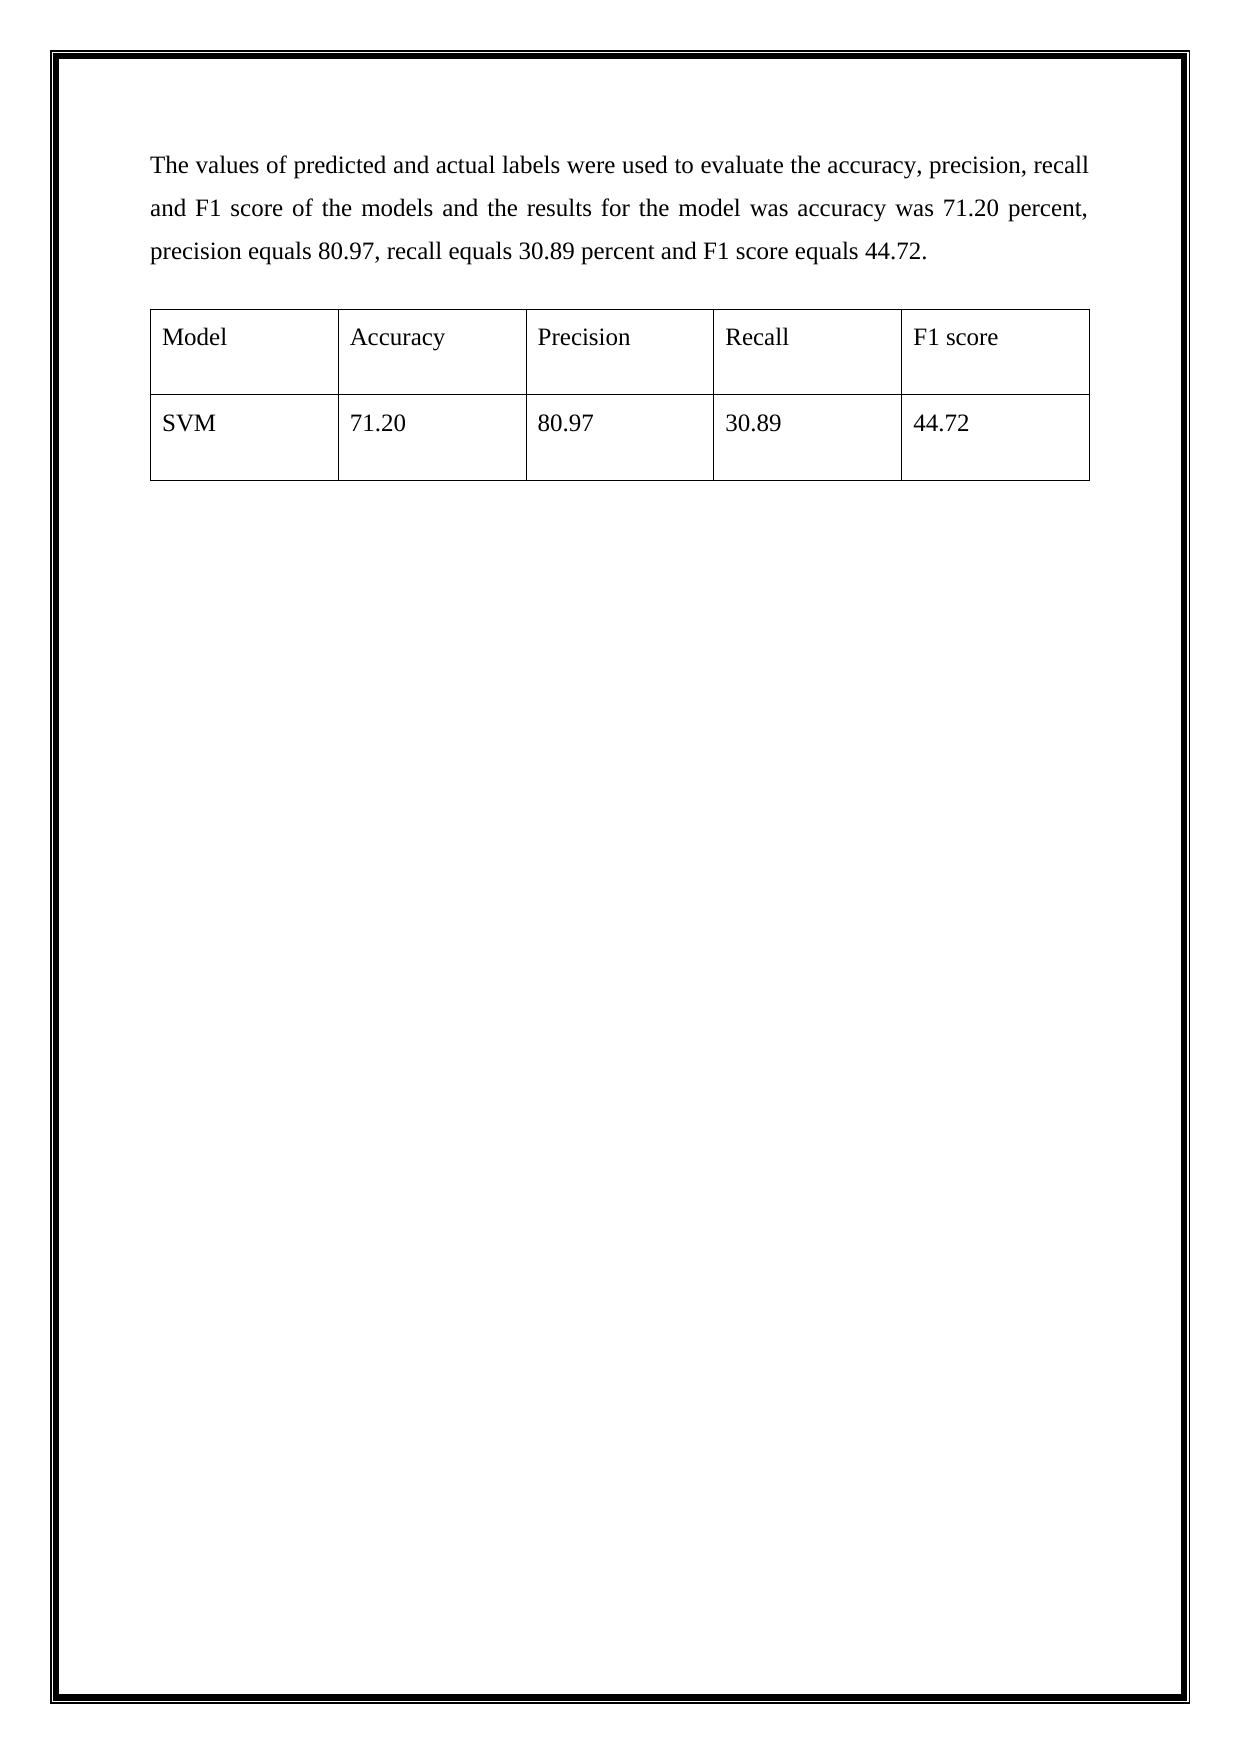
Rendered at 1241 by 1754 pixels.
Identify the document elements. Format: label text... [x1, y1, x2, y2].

table_header Accuracy [339, 310, 526, 394]
table_header Model [151, 310, 338, 394]
text The values of predicted and actual labels were used to evaluate the accuracy, precision, recall and F1 score of the models and the results for the model was accuracy was 71.20 percent, precision equals 80.97, recall equals 30.89 percent and F1 score equals 44.72. [150, 150, 1090, 265]
table_header Recall [714, 310, 901, 394]
table_header F1 score [902, 310, 1089, 394]
table_cell 80.97 [527, 395, 713, 480]
table_cell SVM [151, 395, 338, 480]
table_cell 30.89 [714, 395, 901, 480]
table_cell 71.20 [339, 395, 526, 480]
table_header Precision [527, 310, 713, 394]
table_cell 44.72 [902, 395, 1089, 480]
